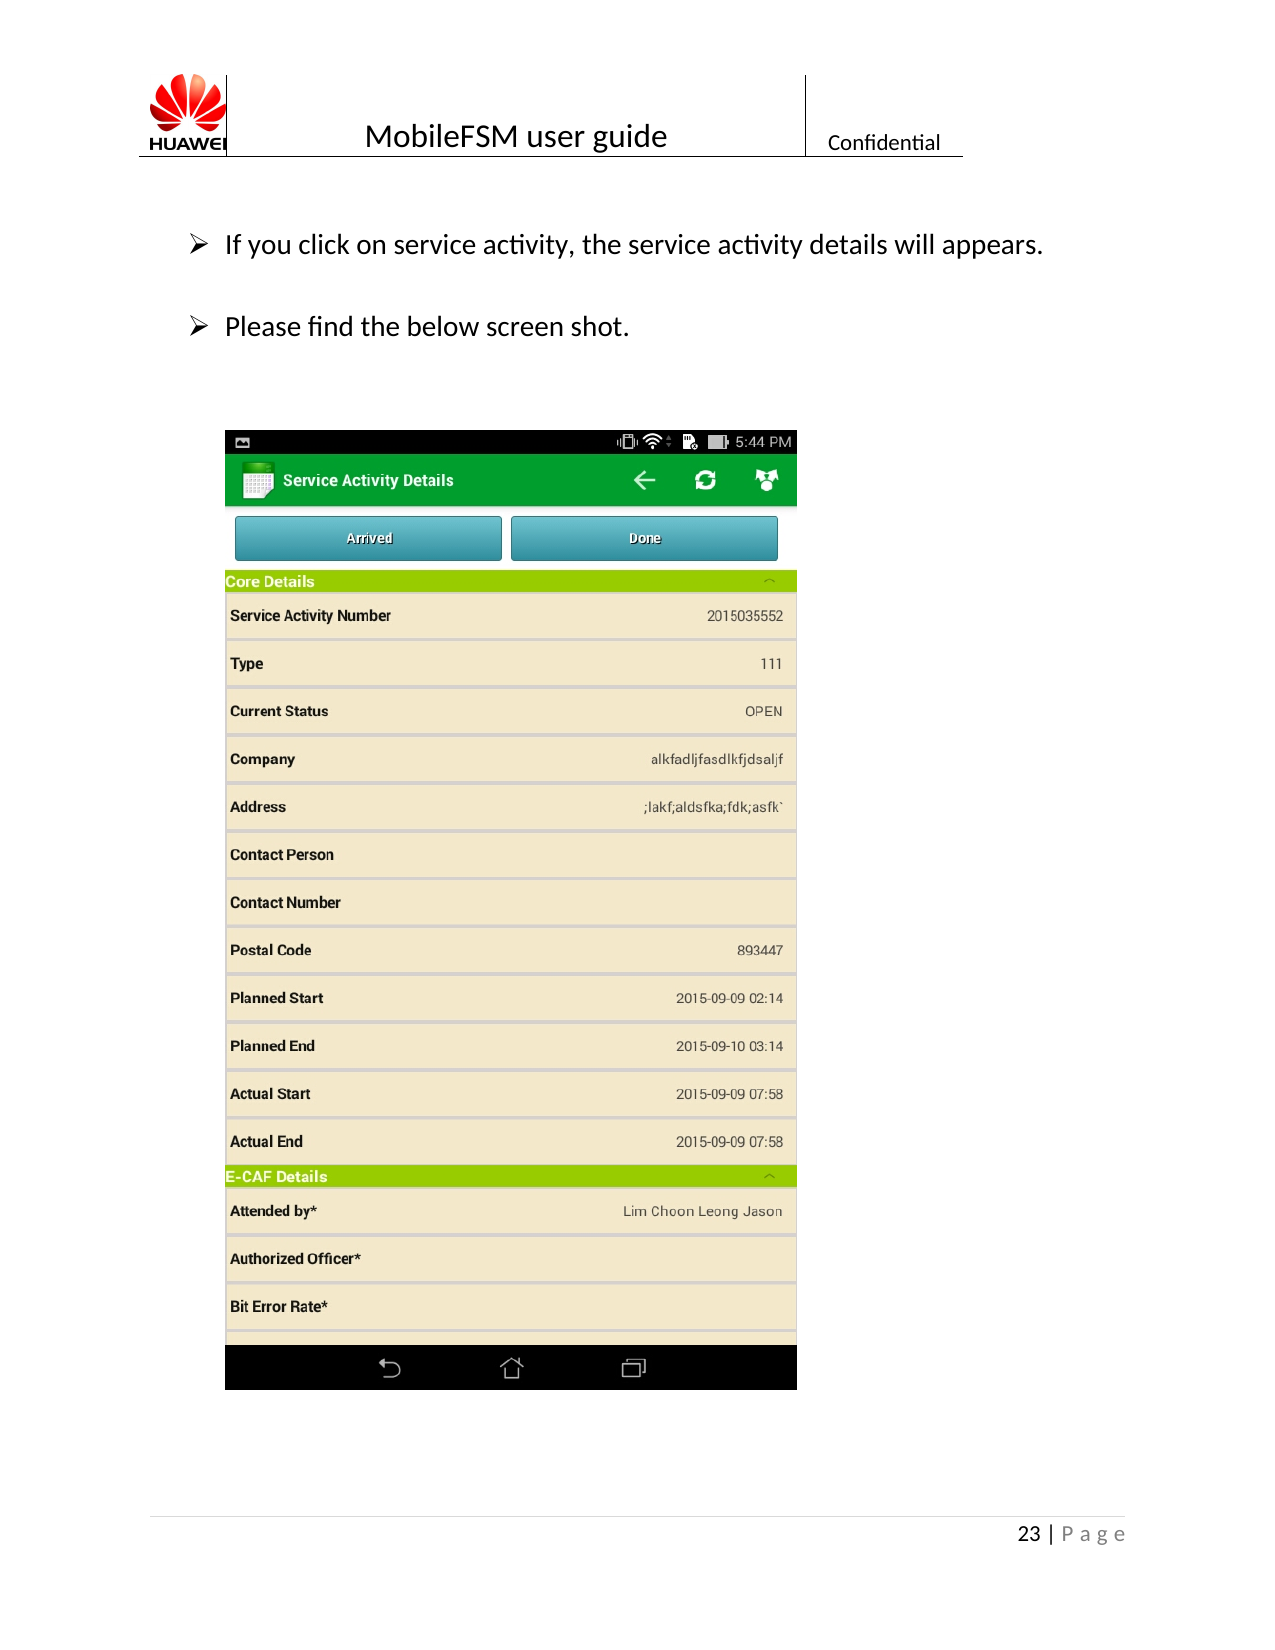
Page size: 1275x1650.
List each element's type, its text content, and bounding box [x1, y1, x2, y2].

picture [225, 430, 797, 1390]
list Please find the below screen shot. [187, 308, 1125, 343]
list If you click on service activity, the service activity details will appears. [187, 226, 1125, 261]
picture [150, 74, 226, 150]
